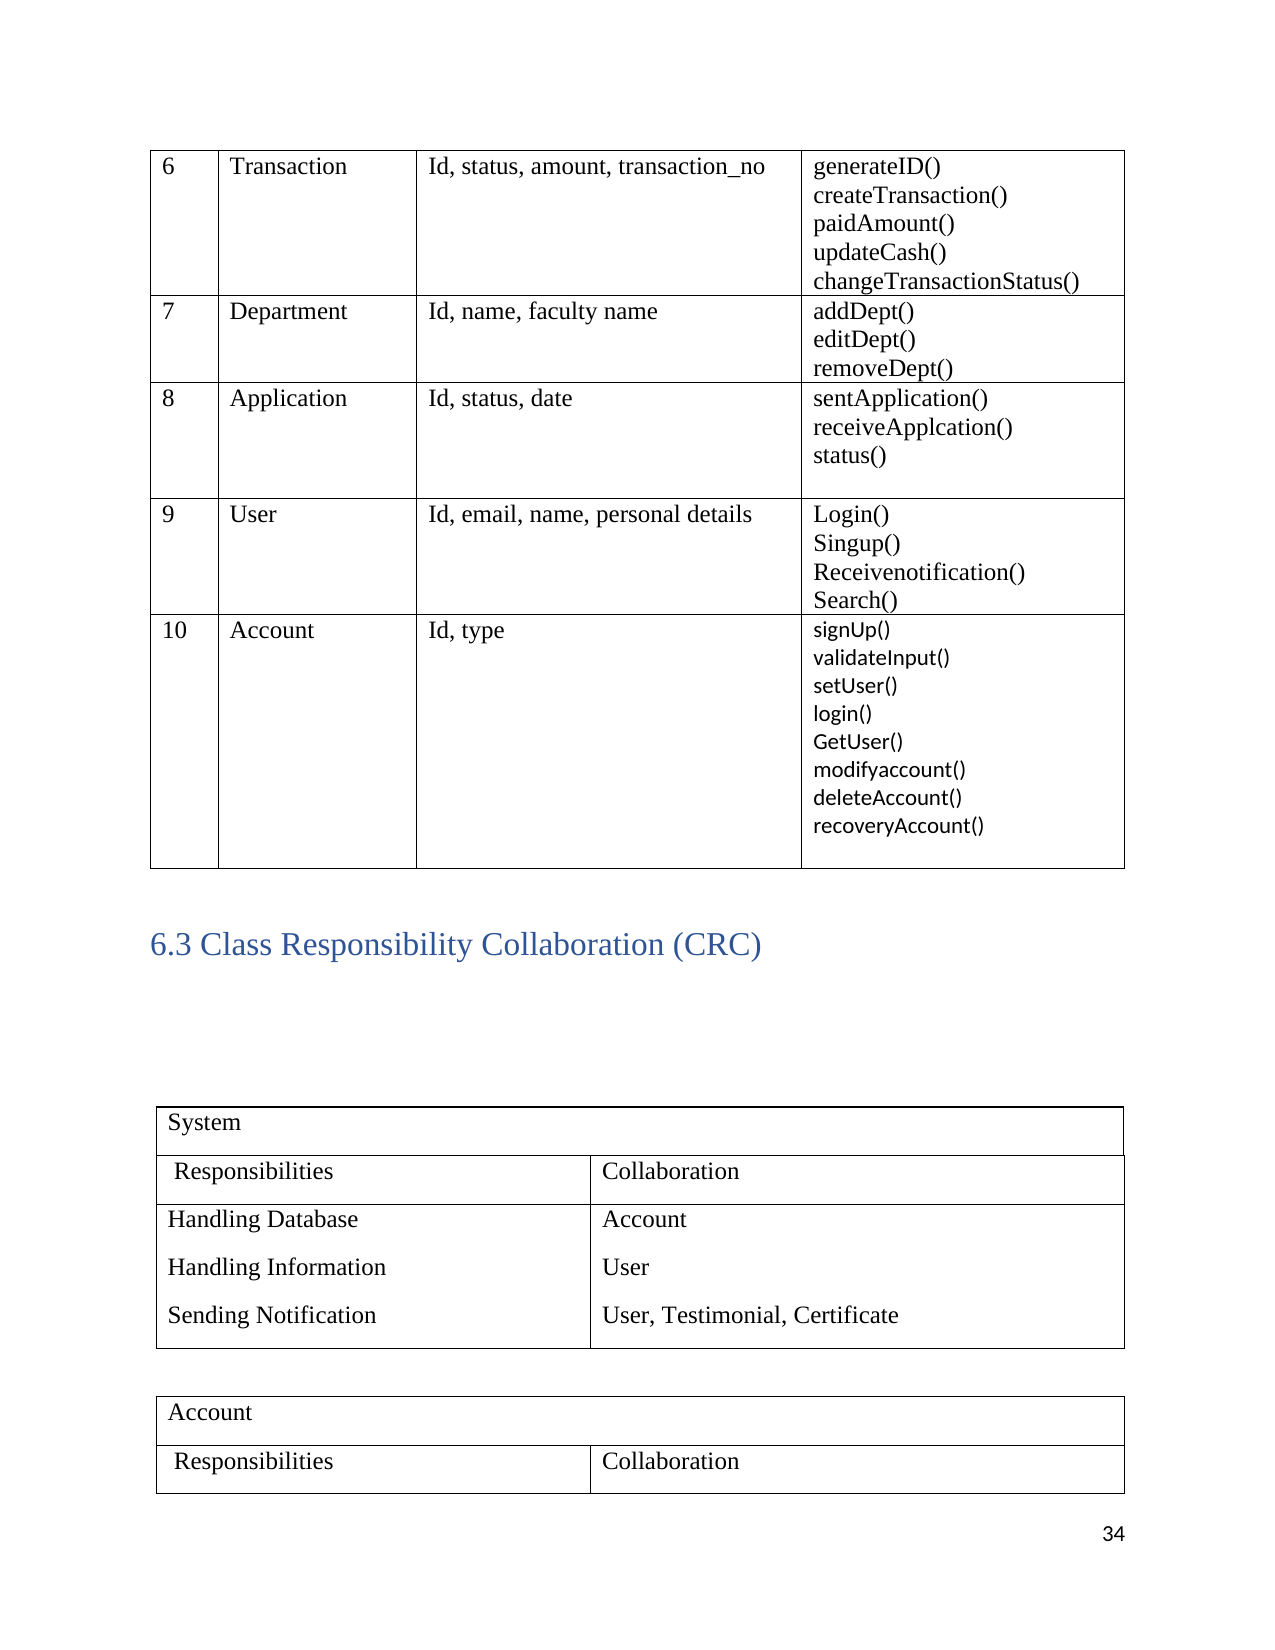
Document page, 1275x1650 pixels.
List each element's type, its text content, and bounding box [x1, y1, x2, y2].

table_cell Id, name, faculty name [417, 296, 801, 382]
table_cell signUp() validateInput() setUser() login() GetUser() modifyaccount() deleteAccount() recoveryAccount() [802, 615, 1124, 868]
table_cell Handling Database Handling Information Sending Notification [157, 1205, 590, 1347]
table_cell Login() Singup() Receivenotification() Search() [802, 499, 1124, 614]
table_cell Department [219, 296, 416, 382]
table_header System [157, 1108, 1123, 1155]
table_cell 10 [151, 615, 218, 868]
table_cell Id, type [417, 615, 801, 868]
table_cell User [219, 499, 416, 614]
table_cell Id, status, amount, transaction_no [417, 151, 801, 295]
table_cell Id, status, date [417, 383, 801, 498]
table_header Account [157, 1397, 1124, 1445]
table_cell Account User User, Testimonial, Certificate [591, 1205, 1124, 1347]
table_cell generateID() createTransaction() paidAmount() updateCash() changeTransactionStatus() [802, 151, 1124, 295]
table_cell 6 [151, 151, 218, 295]
table_cell 9 [151, 499, 218, 614]
table_cell Id, email, name, personal details [417, 499, 801, 614]
table_cell 7 [151, 296, 218, 382]
table_cell 8 [151, 383, 218, 498]
table_cell Responsibilities [157, 1156, 590, 1203]
table_cell addDept() editDept() removeDept() [802, 296, 1124, 382]
table_cell sentApplication() receiveApplcation() status() [802, 383, 1124, 498]
table_cell Responsibilities [157, 1446, 590, 1493]
table_cell Collaboration [591, 1156, 1124, 1203]
subtitle 6.3 Class Responsibility Collaboration (CRC) [150, 924, 1125, 963]
table_cell Account [219, 615, 416, 868]
table_cell Application [219, 383, 416, 498]
table_cell Collaboration [591, 1446, 1124, 1493]
table_cell Transaction [219, 151, 416, 295]
